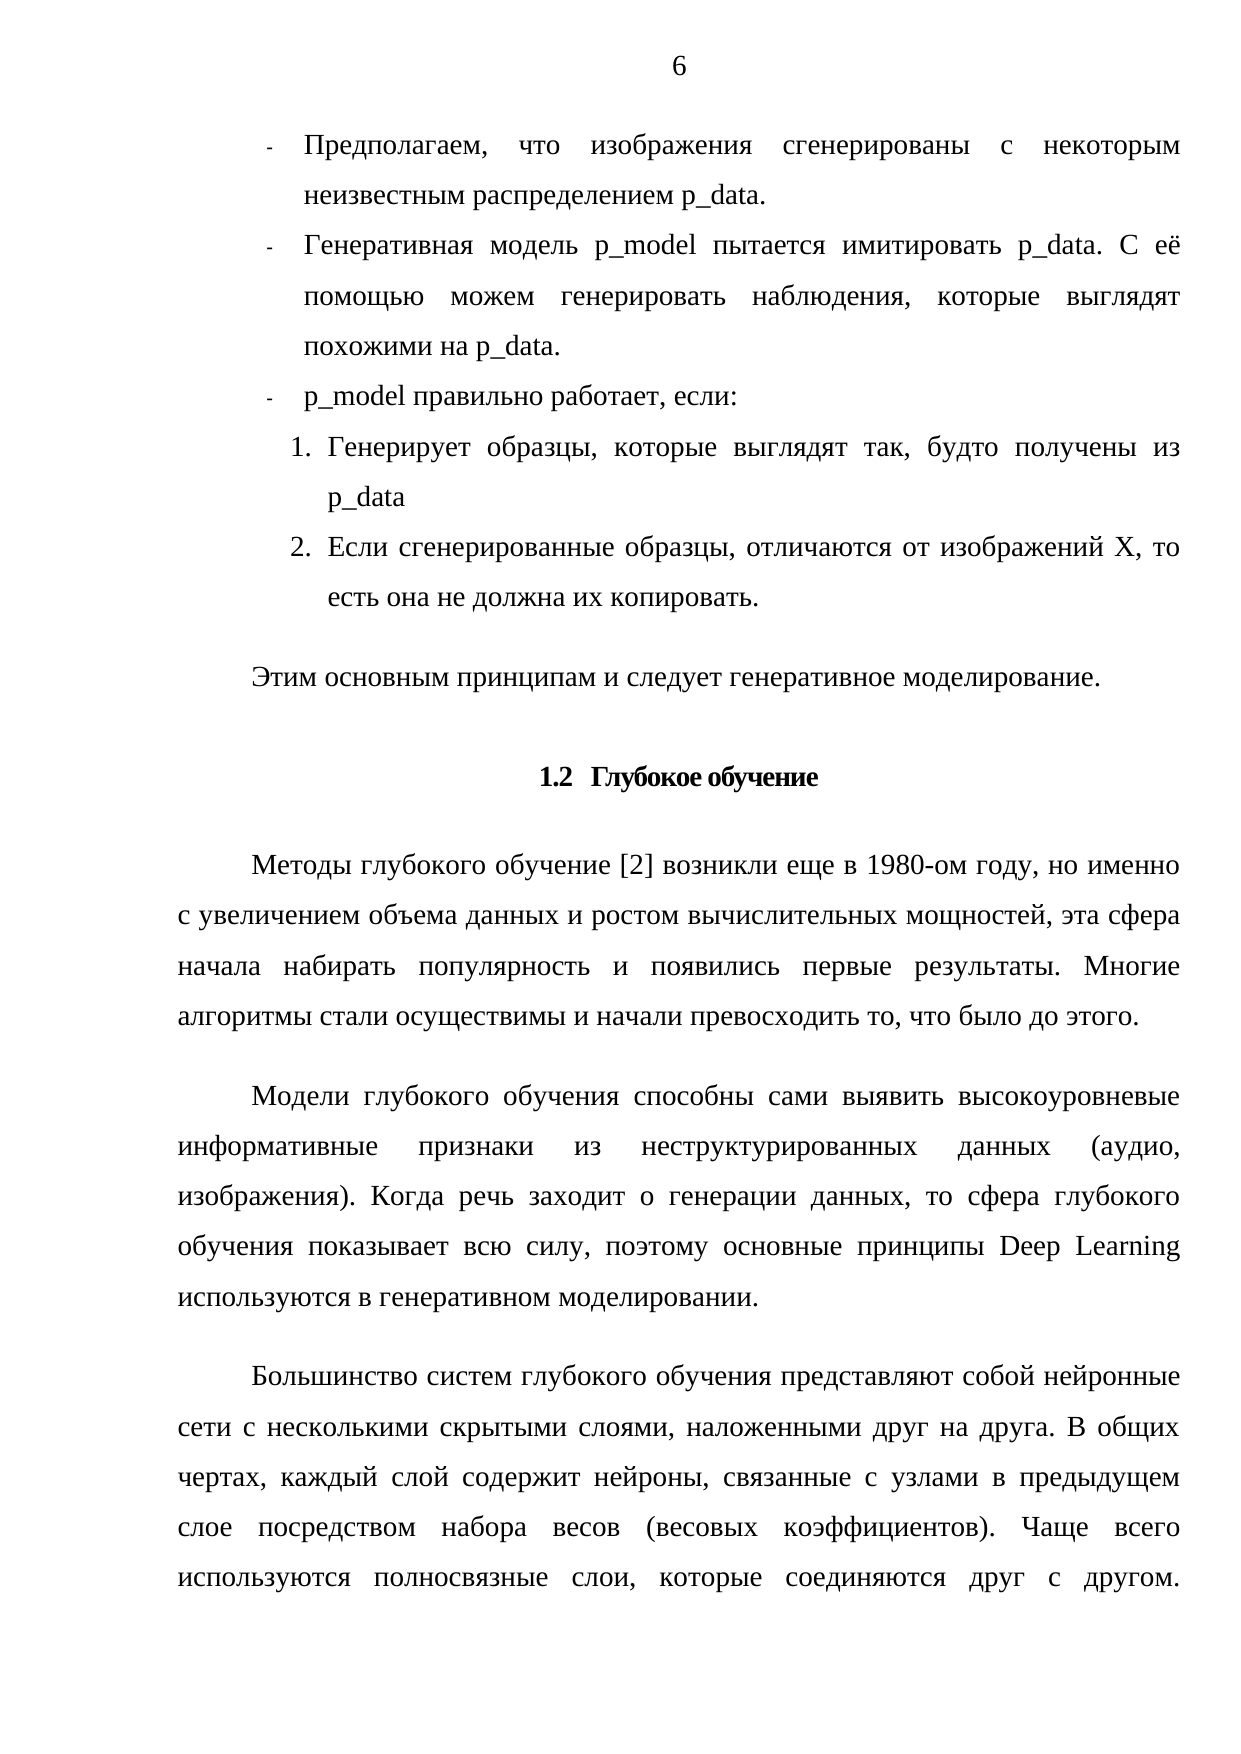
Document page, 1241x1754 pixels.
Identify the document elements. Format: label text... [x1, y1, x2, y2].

list Если сгенерированные образцы, отличаются от изображений X, то есть она не должна их копировать. [290, 529, 1181, 613]
list Генеративная модель p_model пытается имитировать p_data. С её помощью можем генерировать наблюдения, которые выглядят похожими на p_data. [266, 227, 1181, 362]
list Предполагаем, что изображения сгенерированы с некоторым неизвестным распределением p_data. [266, 127, 1181, 211]
list Генерирует образцы, которые выглядят так, будто получены из p_data [290, 429, 1181, 512]
list p_model правильно работает, если: [266, 378, 1181, 412]
text 1.2 Глубокое обучение [177, 759, 1181, 793]
text Методы глубокого обучение [2] возникли еще в 1980-ом году, но именно с увеличением объема данных и ростом вычислительных мощностей, эта сфера начала набирать популярность и появились первые результаты. Многие алгоритмы стали осуществимы и начали превосходить то, что было до этого. [177, 847, 1181, 1032]
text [177, 1358, 1181, 1593]
text Этим основным принципам и следует генеративное моделирование. [177, 659, 1181, 693]
text Модели глубокого обучения способны сами выявить высокоуровневые информативные признаки из неструктурированных данных (аудио, изображения). Когда речь заходит о генерации данных, то сфера глубокого обучения показывает всю силу, поэтому основные принципы Deep Learning используются в генеративном моделировании. [177, 1078, 1181, 1312]
